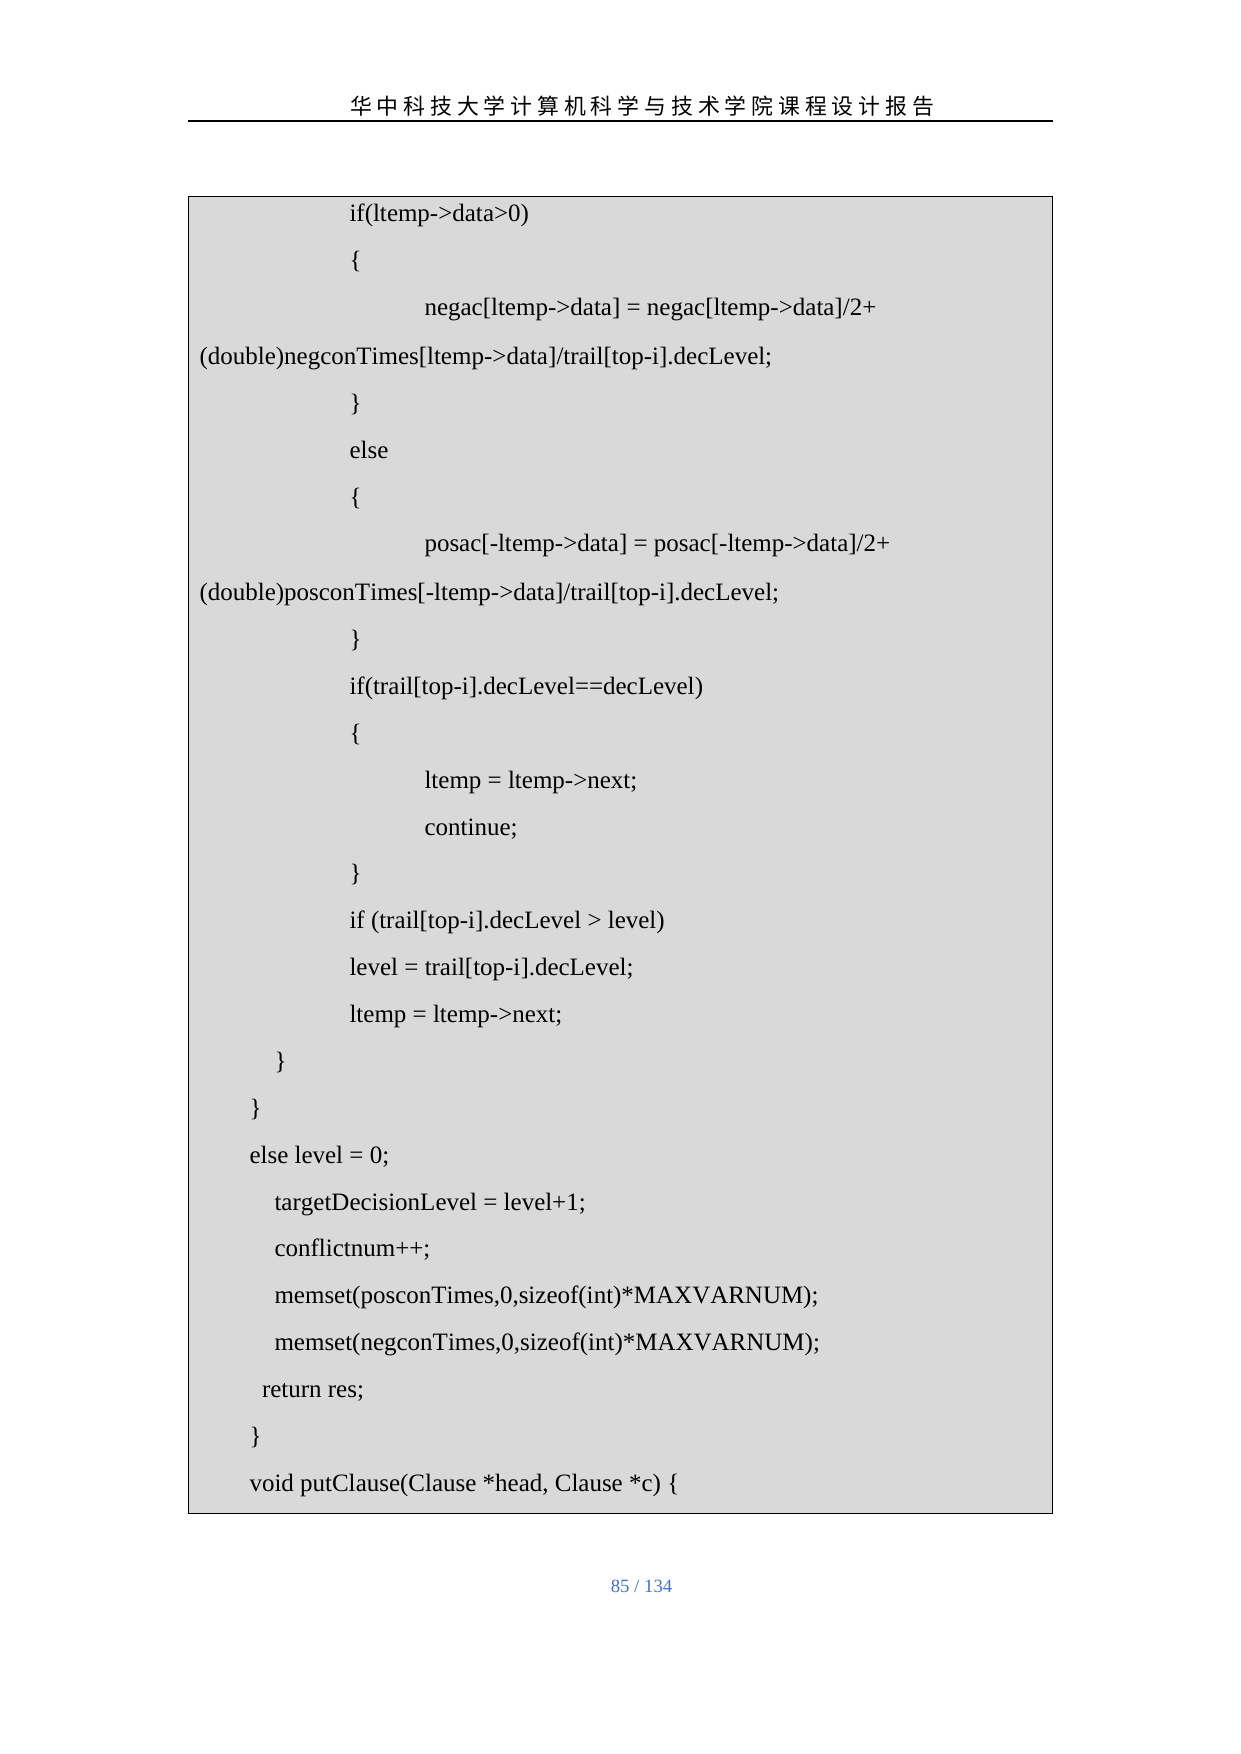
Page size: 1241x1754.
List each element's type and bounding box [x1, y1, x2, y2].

table_header [189, 197, 1052, 1513]
